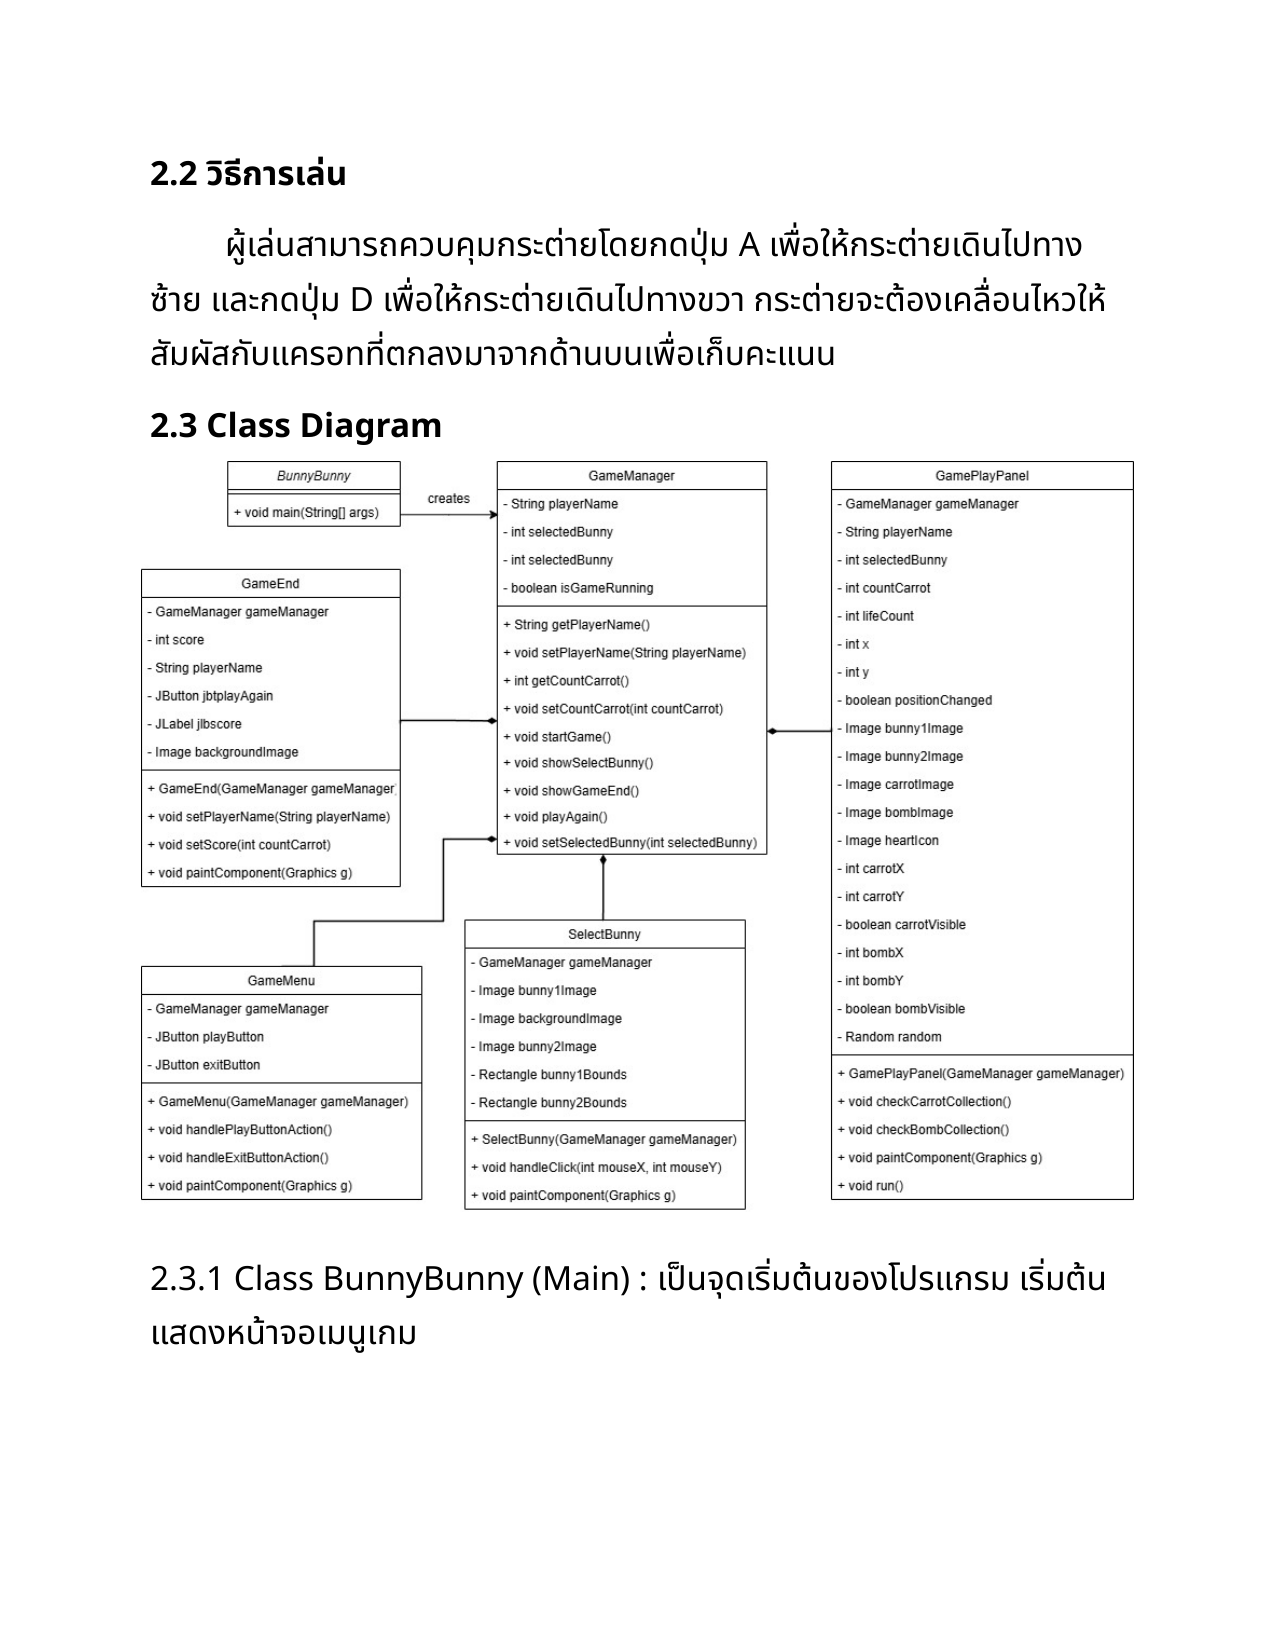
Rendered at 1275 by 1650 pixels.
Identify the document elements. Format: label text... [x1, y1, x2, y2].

picture [141, 461, 1134, 1213]
text 2.3 Class Diagram [150, 401, 1125, 447]
text 2.2 วิธีการเล่น [150, 150, 1125, 201]
text 2.3.1 Class BunnyBunny (Main) : เป็นจุดเริ่มต้นของโปรแกรม เริ่มต้นแสดงหน้าจอเมนูเกม [150, 1254, 1125, 1359]
text ผู้เล่นสามารถควบคุมกระต่ายโดยกดปุ่ม A เพื่อให้กระต่ายเดินไปทางซ้าย และกดปุ่ม D เพื่อให้กระต่ายเดินไปทางขวา กระต่ายจะต้องเคลื่อนไหวให้สัมผัสกับแครอทที่ตกลงมาจากด้านบนเพื่อเก็บคะแนน [150, 221, 1125, 381]
